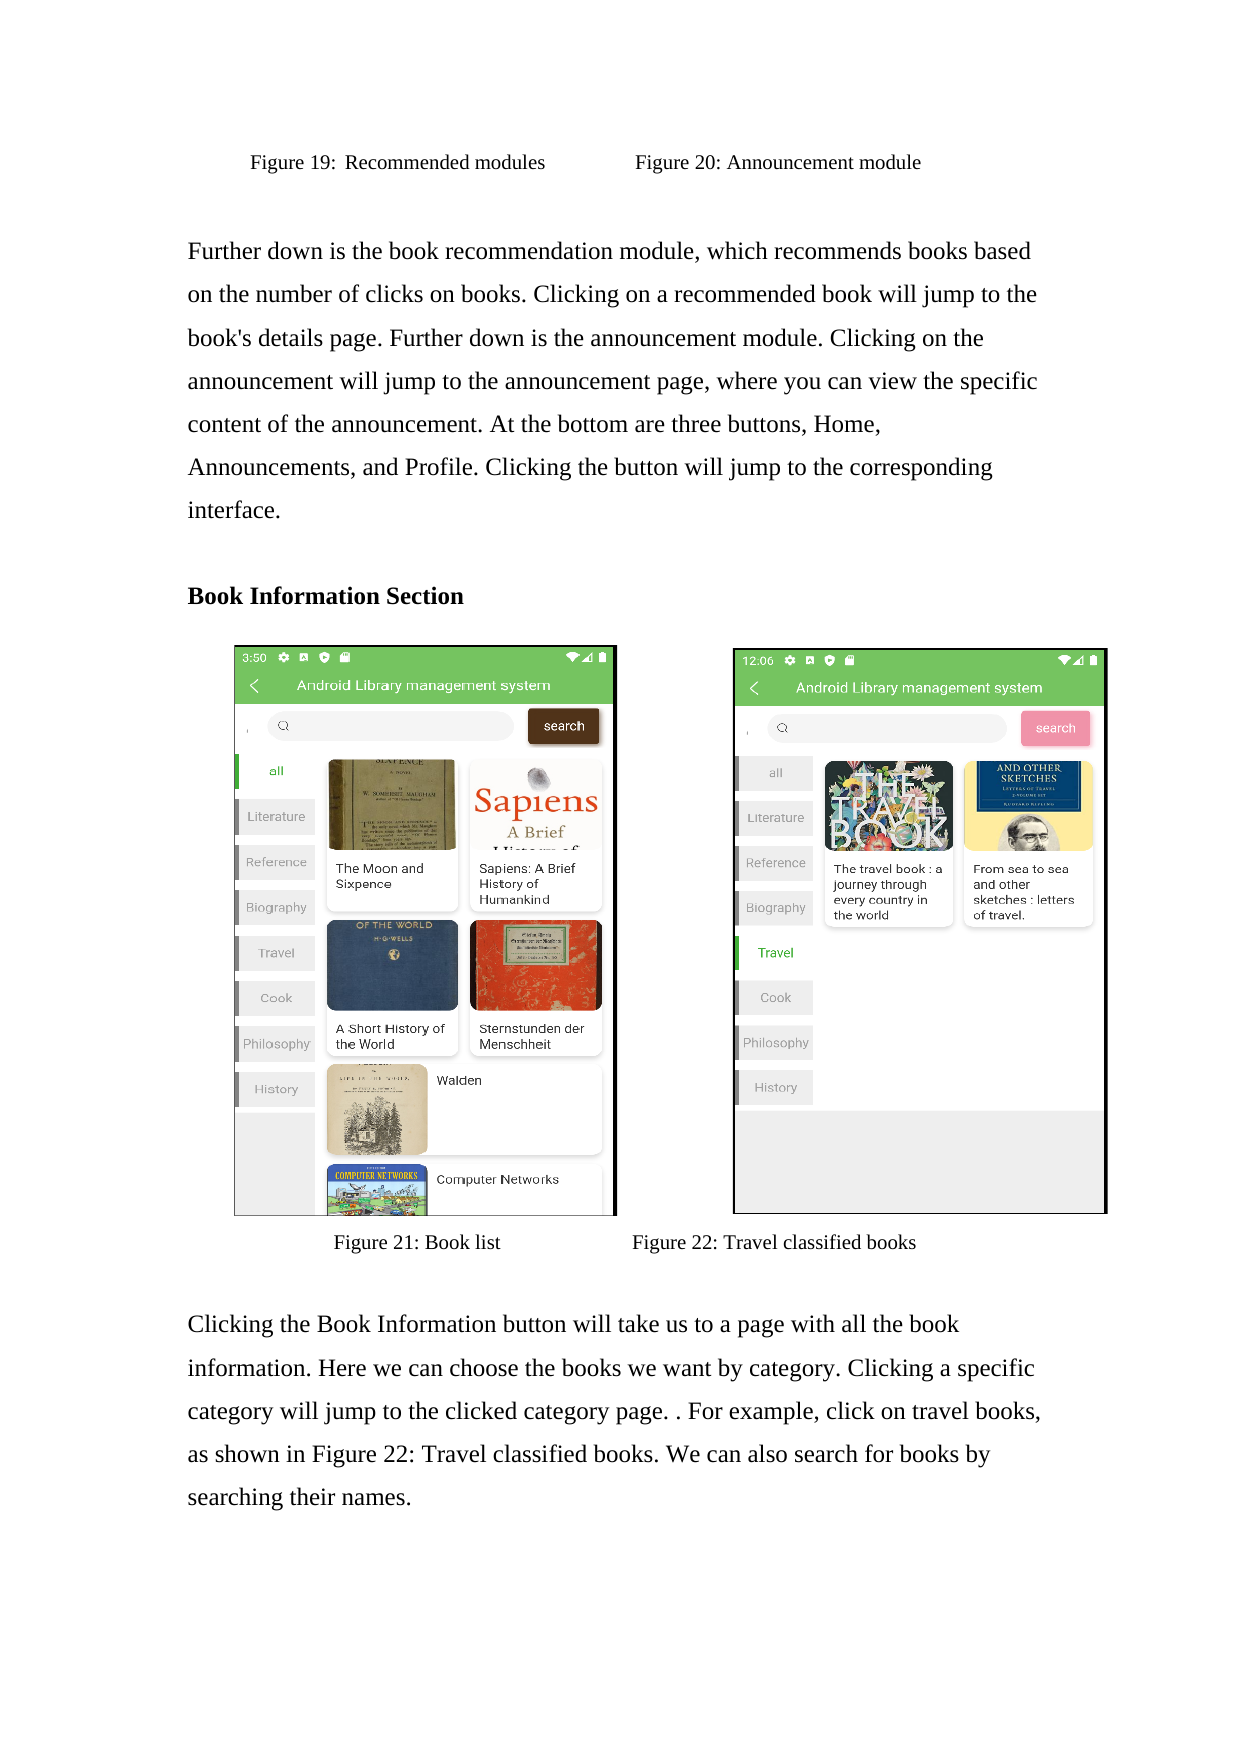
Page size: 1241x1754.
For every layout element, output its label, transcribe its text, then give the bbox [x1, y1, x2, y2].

picture [234, 645, 618, 1216]
text Further down is the book recommendation module, which recommends books based on the number of clicks on books. Clicking on a recommended book will jump to the book's details page. Further down is the announcement module. Clicking on the announcement will jump to the announcement page, where you can view the specific content of the announcement. At the bottom are three buttons, Home, Announcements, and Profile. Clicking the button will jump to the corresponding interface. [187, 236, 1053, 524]
text Clicking the Book Information button will take us to a page with all the book information. Here we can choose the books we want by category. Clicking a specific category will jump to the clicked category page. . For example, click on travel books, as shown in Figure 22: Travel classified books. We can also search for books by searching their names. [187, 1309, 1053, 1511]
picture [732, 648, 1108, 1214]
text Figure 19: Recommended modules Figure 20: Announcement module [187, 150, 1053, 174]
text Book Information Section [187, 581, 1053, 610]
